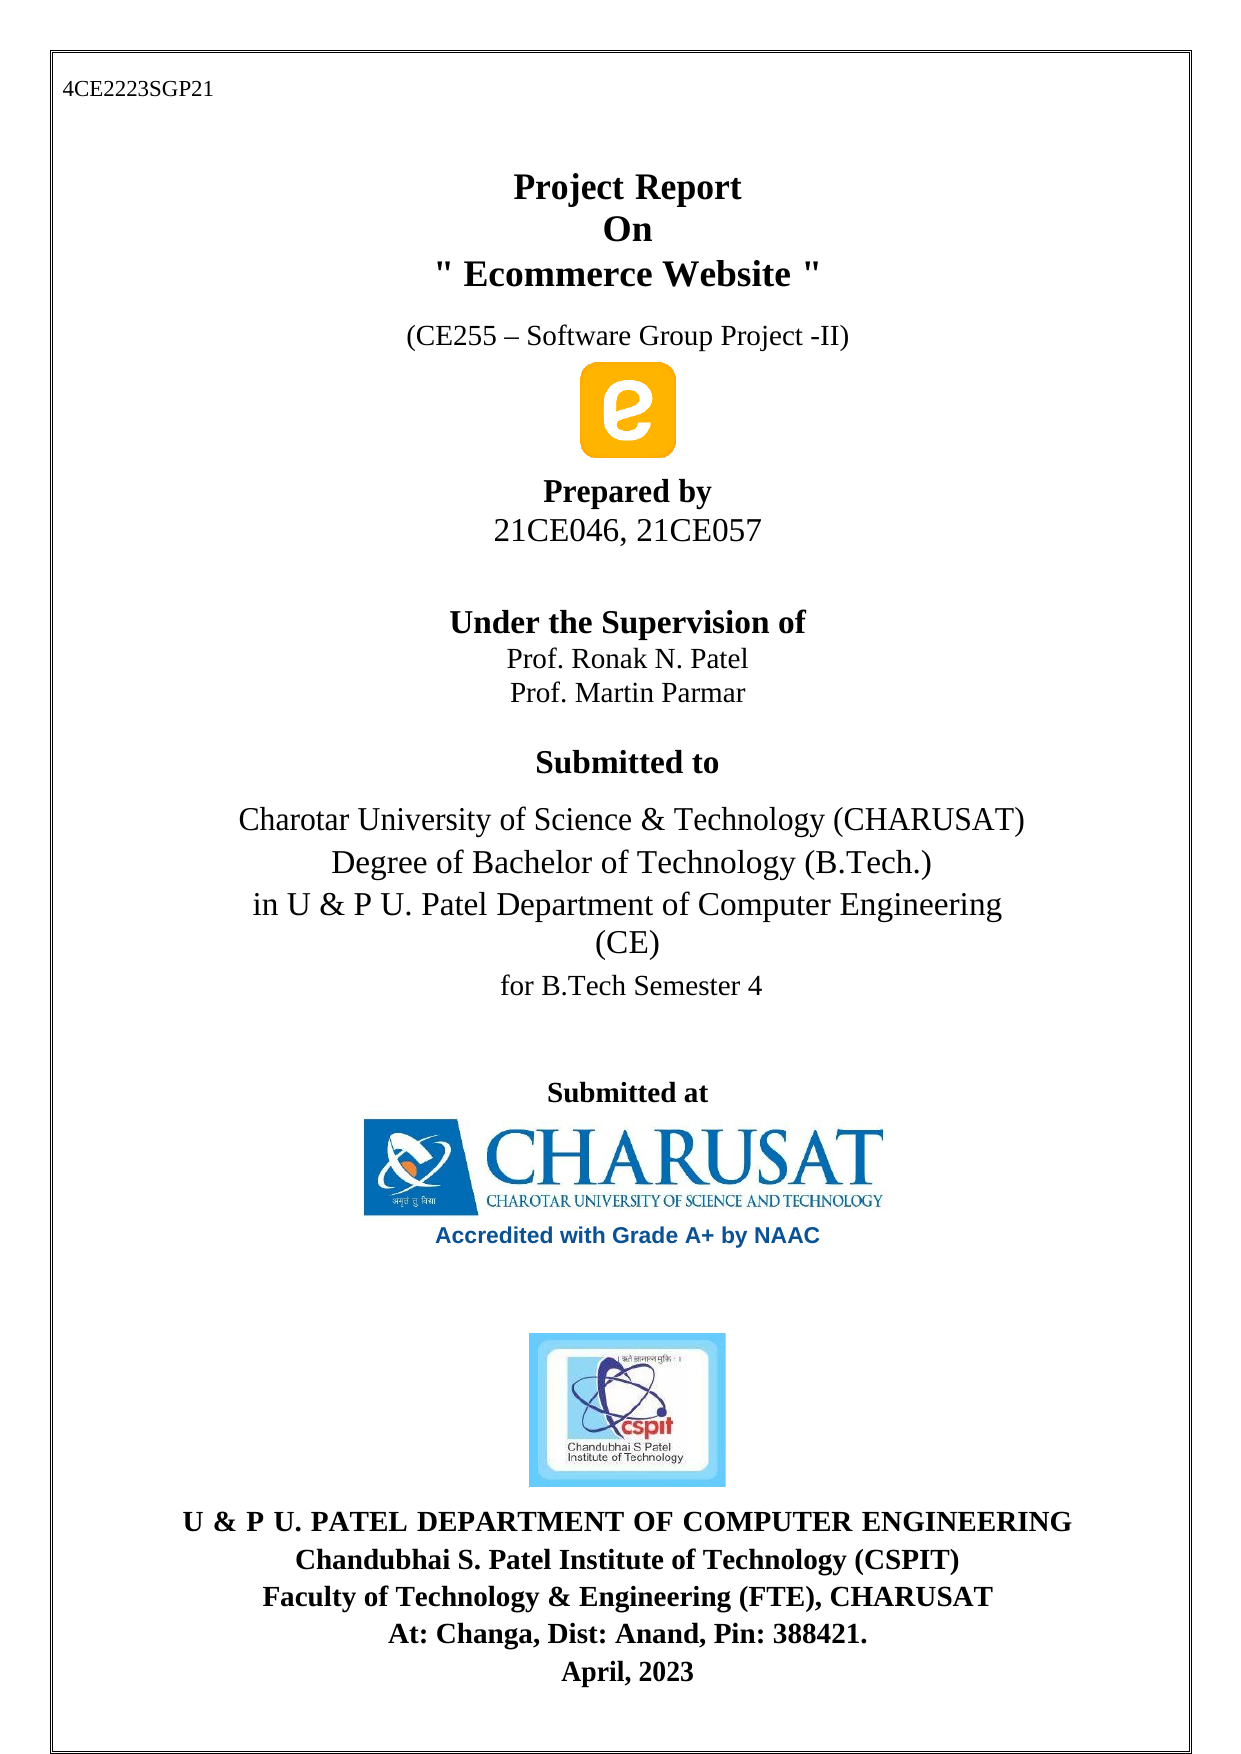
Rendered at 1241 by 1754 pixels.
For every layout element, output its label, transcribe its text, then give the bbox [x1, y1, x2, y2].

picture [529, 1333, 726, 1487]
text (CE255 – Software Group Project -II) [221, 318, 1034, 351]
text 21CE046, 21CE057 [221, 511, 1034, 549]
text Chandubhai S. Patel Institute of Technology (CSPIT) Faculty of Technology & Engineering (FTE), CHARUSAT At: Changa, Dist: Anand, Pin: 388421. [261, 1542, 994, 1650]
text in U & P U. Patel Department of Computer Engineering (CE) [221, 885, 1034, 961]
text for B.Tech Semester 4 [494, 968, 768, 1001]
subtitle Project Report On [491, 167, 764, 249]
text " Ecommerce Website " [221, 252, 1034, 295]
picture [358, 1110, 889, 1221]
subtitle Under the Supervision of [221, 602, 1034, 640]
text Charotar University of Science & Technology (CHARUSAT) Degree of Bachelor of Technology (B.Tech.) [221, 799, 1042, 880]
text April, 2023 [491, 1654, 764, 1688]
picture [551, 362, 704, 458]
subtitle Submitted to [491, 742, 764, 781]
text Prof. Ronak N. Patel Prof. Martin Parmar [488, 641, 766, 708]
text Submitted at [491, 1075, 764, 1108]
subtitle U & P U. PATEL DEPARTMENT OF COMPUTER ENGINEERING [181, 1346, 1074, 1538]
text Prepared by [491, 472, 764, 510]
text Accredited with Grade A+ by NAAC [221, 1222, 1034, 1248]
